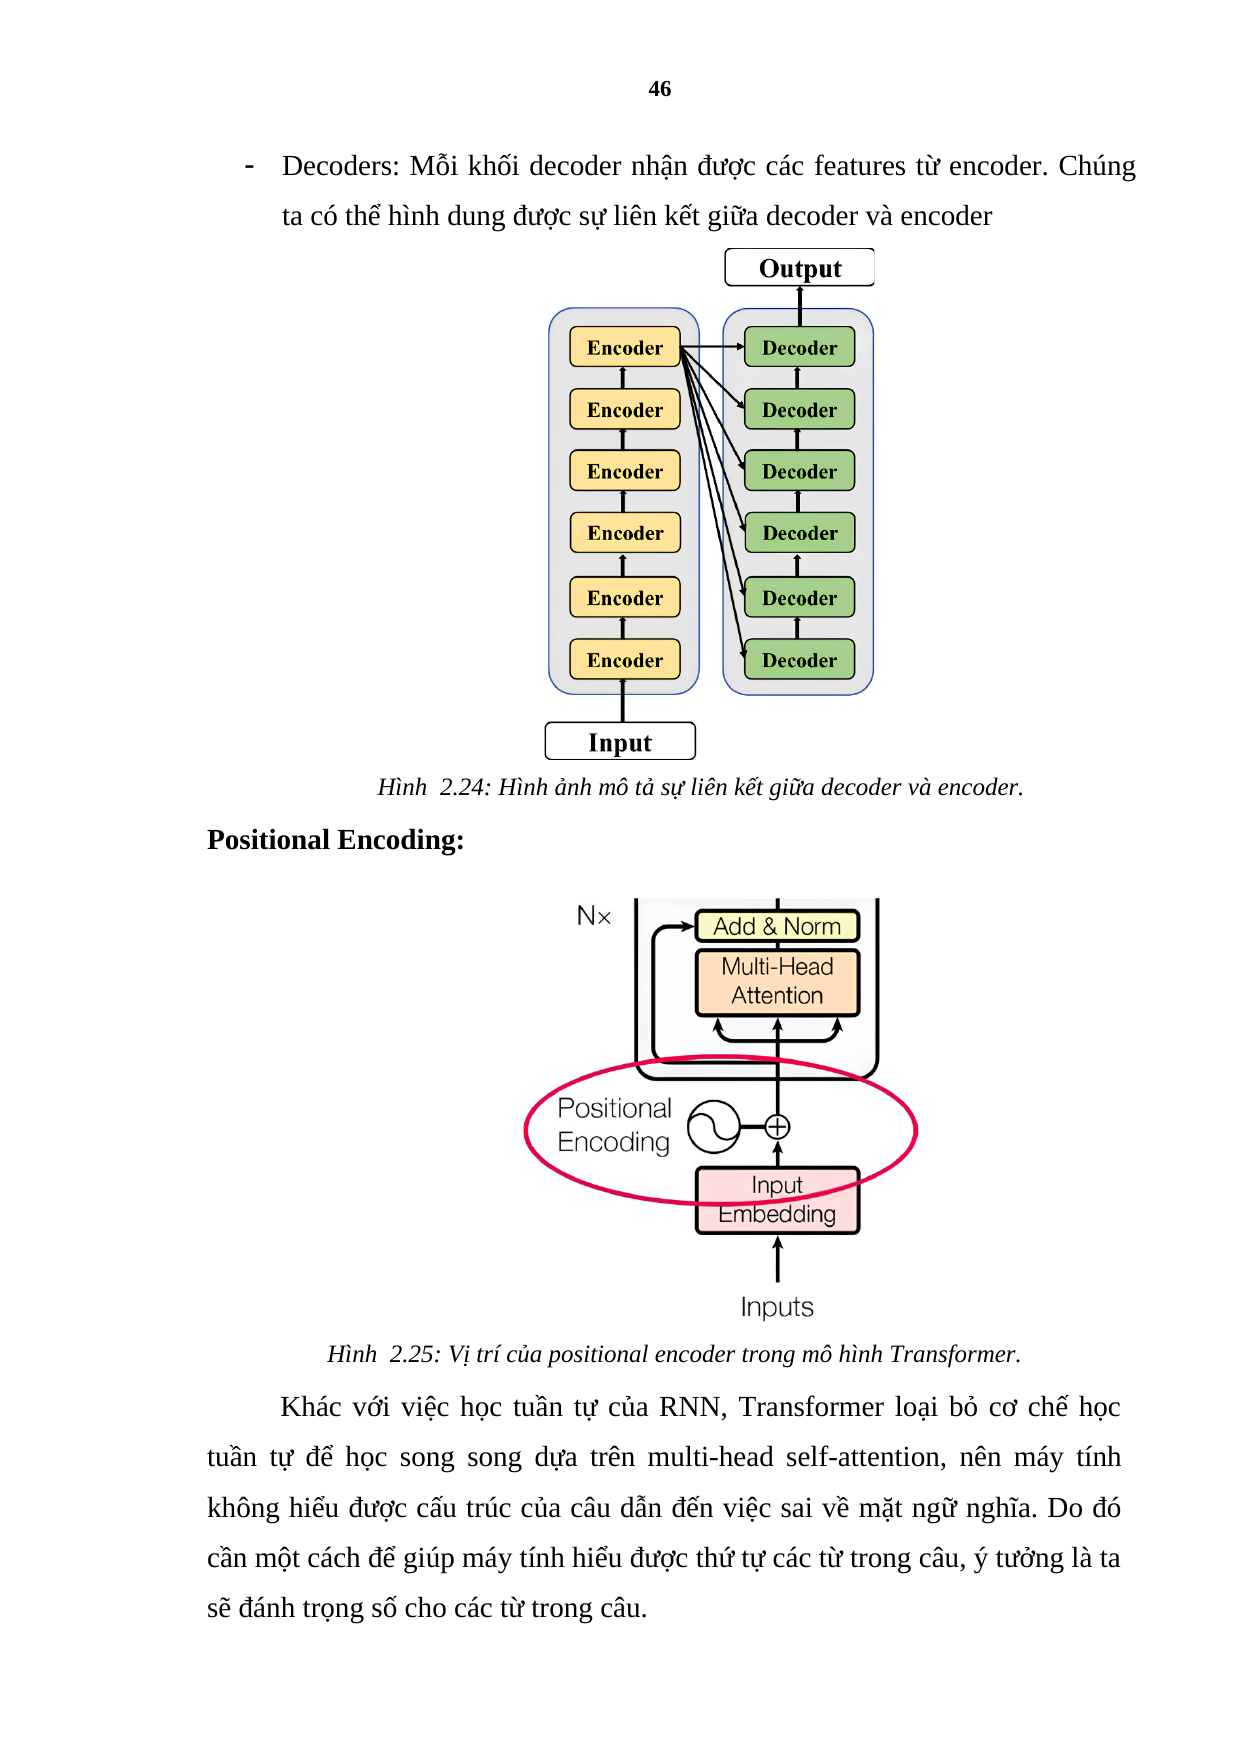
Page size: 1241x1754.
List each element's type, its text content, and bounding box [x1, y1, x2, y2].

picture [502, 876, 933, 1327]
text Positional Encoding: [207, 822, 1122, 855]
picture [544, 248, 875, 760]
text Khác với việc học tuần tự của RNN, Transformer loại bỏ cơ chế học tuần tự để học song song dựa trên multi-head self-attention, nên máy tính không hiểu được cấu trúc của câu dẫn đến việc sai về mặt ngữ nghĩa. Do đó cần một cách để giúp máy tính hiểu được thứ tự các từ trong câu, ý tưởng là ta sẽ đánh trọng số cho các từ trong câu. [207, 1389, 1122, 1624]
list Decoders: Mỗi khối decoder nhận được các features từ encoder. Chúng ta có thể hình dung được sự liên kết giữa decoder và encoder [244, 148, 1137, 232]
